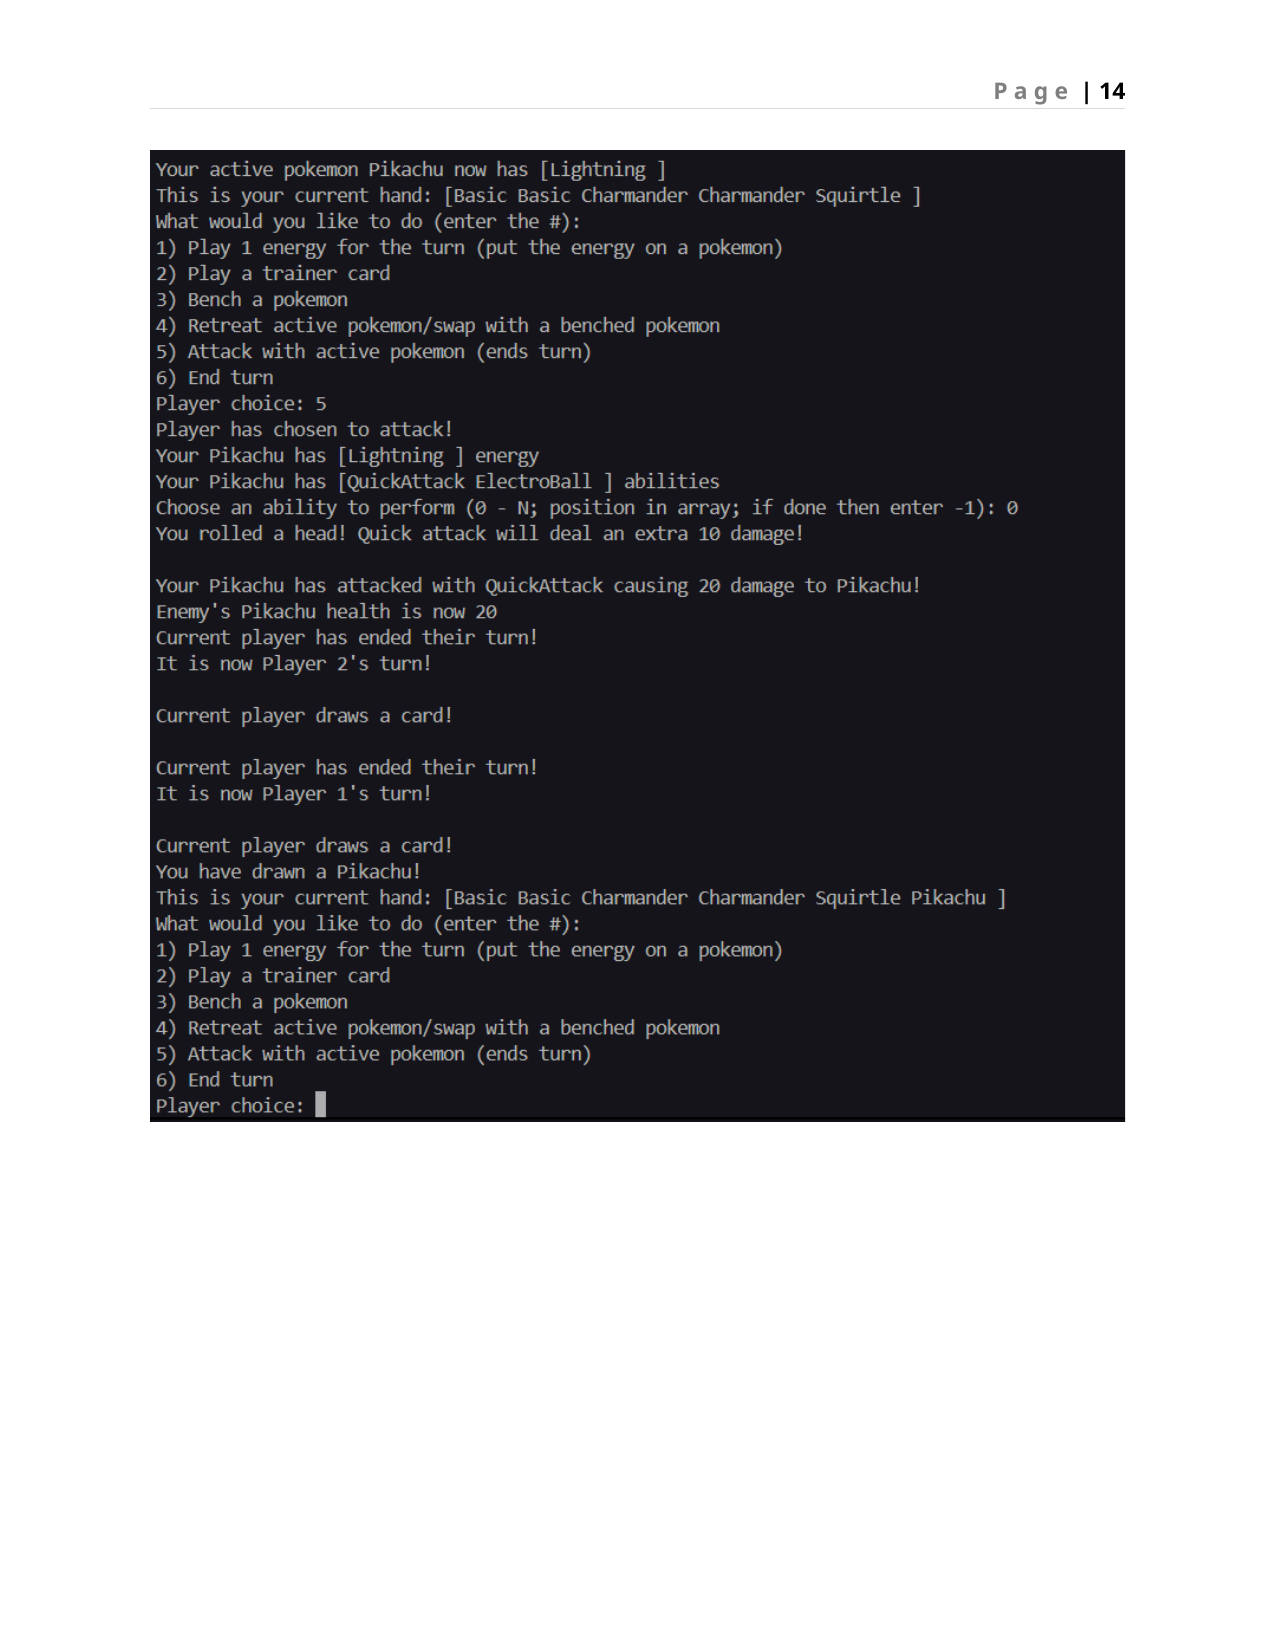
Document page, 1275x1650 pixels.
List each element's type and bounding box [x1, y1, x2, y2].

picture [150, 150, 1125, 1122]
